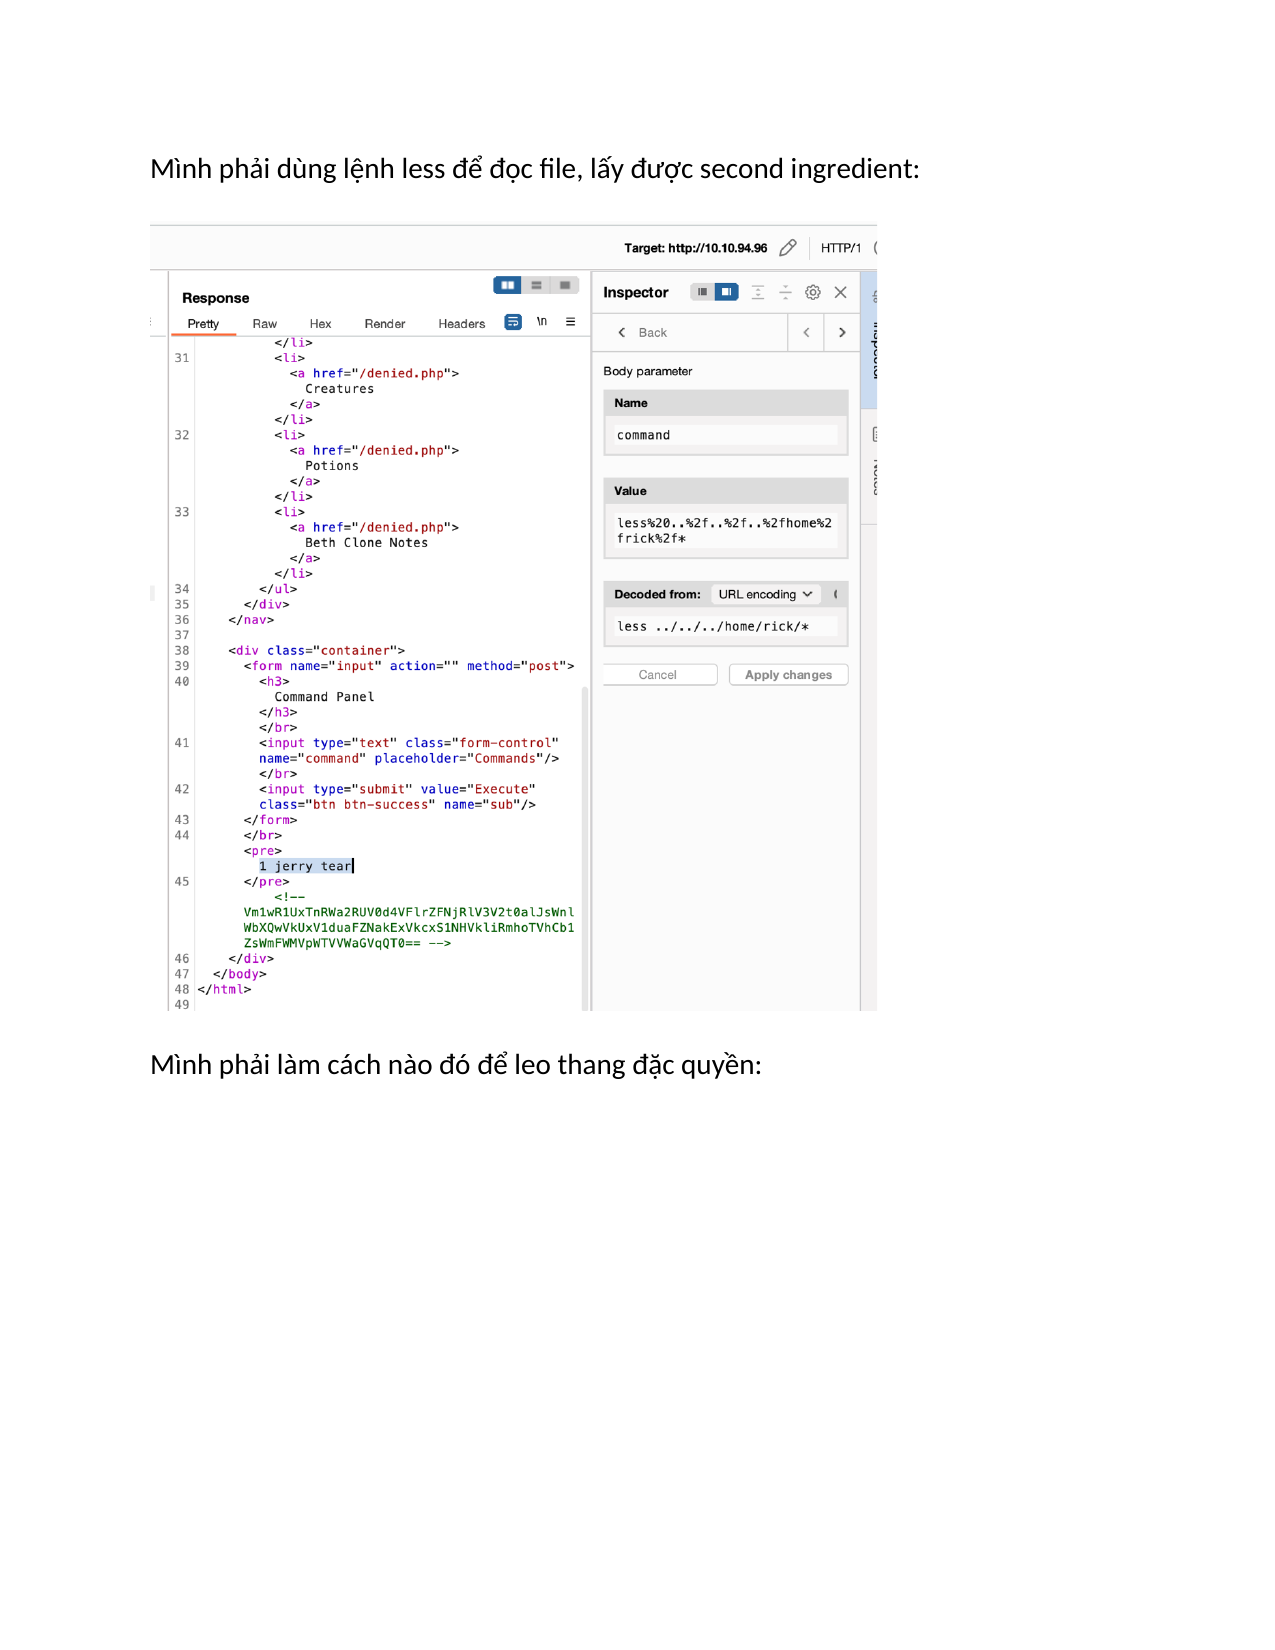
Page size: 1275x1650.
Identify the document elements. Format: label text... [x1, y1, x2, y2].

picture [150, 221, 878, 1011]
text Mình phải dùng lệnh less để đọc file, lấy được second ingredient: [150, 150, 1125, 186]
text Mình phải làm cách nào đó để leo thang đặc quyền: [150, 1046, 1125, 1082]
